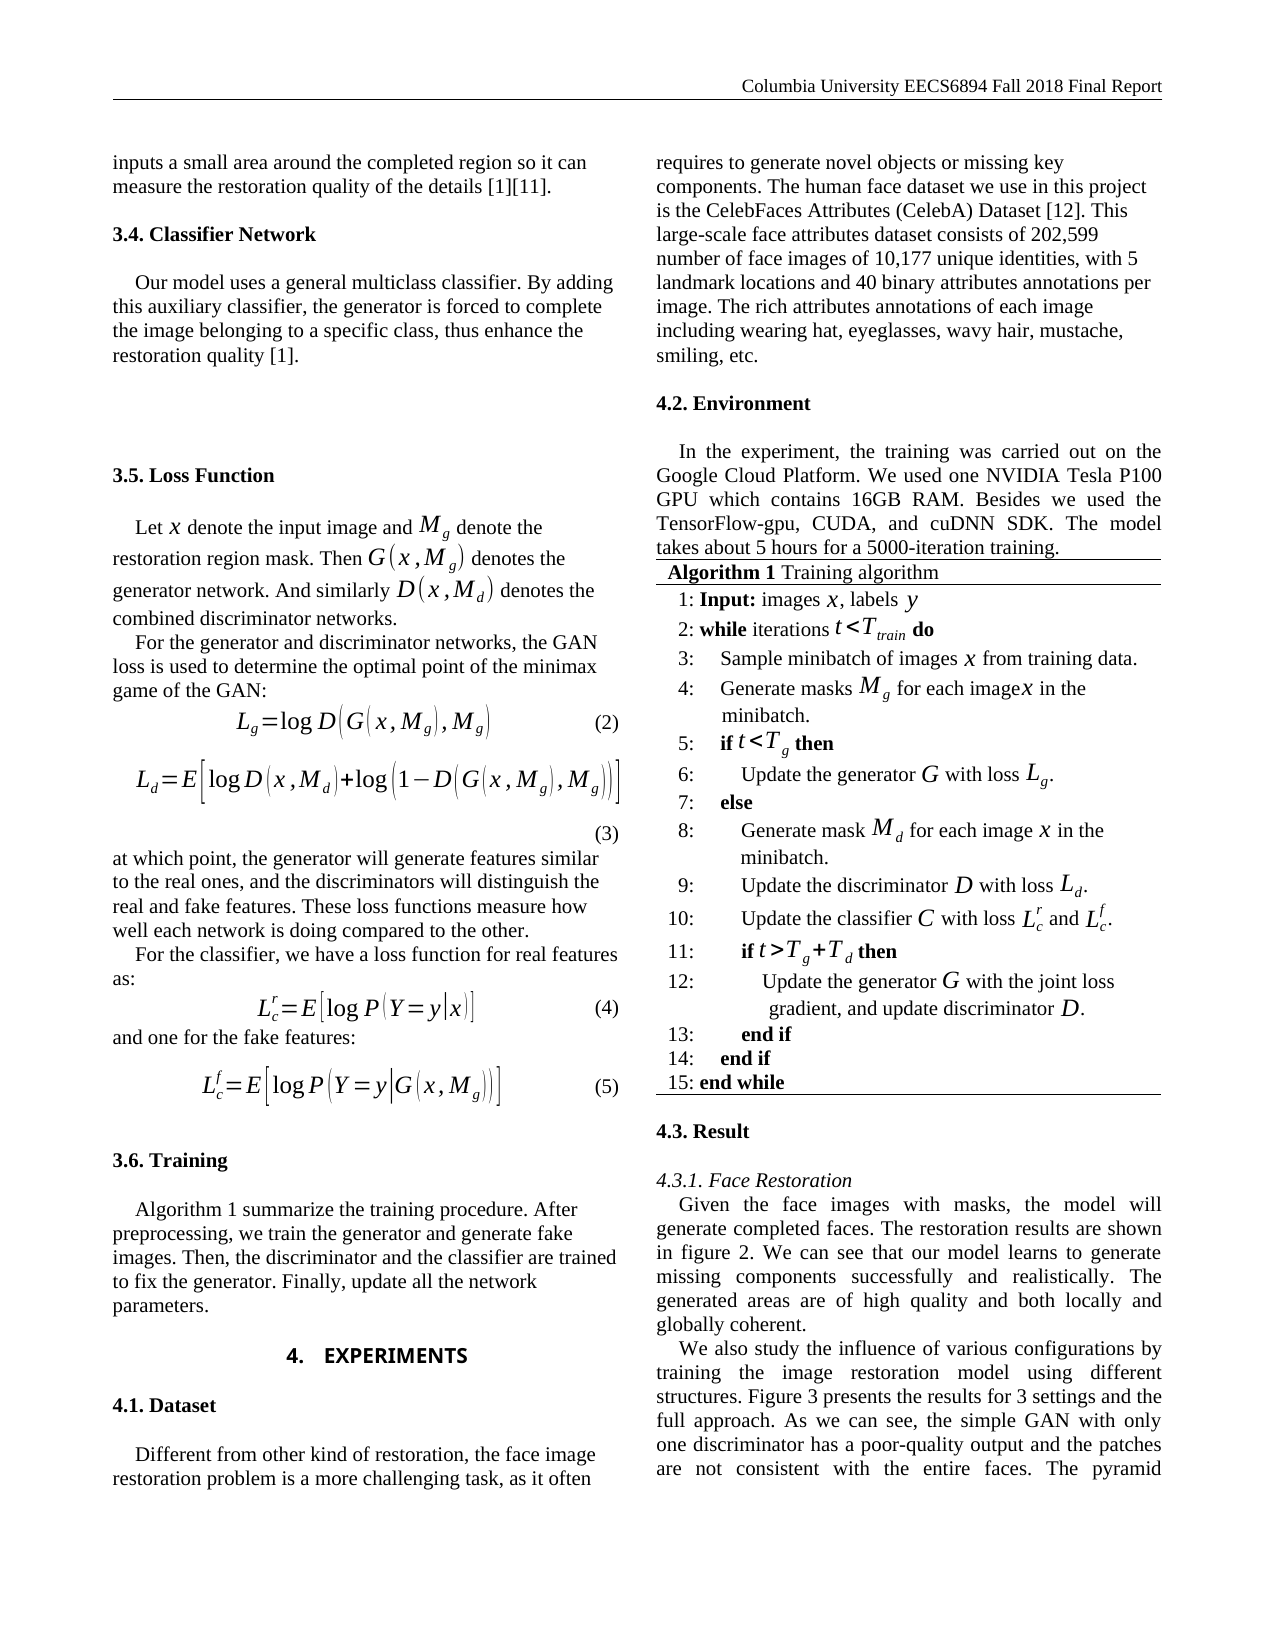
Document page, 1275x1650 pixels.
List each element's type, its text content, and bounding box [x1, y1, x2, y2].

subtitle Experiments [135, 1341, 619, 1369]
text 4.3.1. Face Restoration [656, 1168, 1162, 1192]
text Our model uses a general multiclass classifier. By adding this auxiliary classifier, the generator is forced to complete the image belonging to a specific class, thus enhance the restoration quality [1]. [112, 270, 619, 367]
text 4.3. Result [656, 1119, 1162, 1143]
text Given the face images with masks, the model will generate completed faces. The restoration results are shown in figure 2. We can see that our model learns to generate missing components successfully and realistically. The generated areas are of high quality and both locally and globally coherent. [656, 1192, 1162, 1336]
text 3.6. Training [112, 1148, 619, 1172]
table_cell 1: Input: images , labels 2: while iterations do 3: Sample minibatch of images from training data. 4: Generate masks for each image in the minibatch. 5: if then 6: Update the generator with loss . 7: else 8: Generate mask for each image in the minibatch. 9: Update the discriminator with loss . 10: Update the classifier with loss and . 11: if then 12: Update the generator with the joint loss gradient, and update discriminator . 13: end if 14: end if 15: end while [656, 585, 1161, 1094]
text (3) [112, 821, 619, 845]
text (2) [112, 702, 619, 741]
text and one for the fake features: [112, 1025, 619, 1049]
text Algorithm 1 summarize the training procedure. After preprocessing, we train the generator and generate fake images. Then, the discriminator and the classifier are trained to fix the generator. Finally, update all the network parameters. [112, 1197, 619, 1317]
table_header Algorithm 1 Training algorithm [656, 560, 1161, 584]
text 4.1. Dataset [112, 1393, 619, 1417]
text Different from other kind of restoration, the face image restoration problem is a more challenging task, as it often requires to generate novel objects or missing key components. The human face dataset we use in this project is the CelebFaces Attributes (CelebA) Dataset [12]. This large-scale face attributes dataset consists of 202,599 number of face images of 10,177 unique identities, with 5 landmark locations and 40 binary attributes annotations per image. The rich attributes annotations of each image including wearing hat, eyeglasses, wavy hair, mustache, smiling, etc. [656, 150, 1162, 367]
text Let denote the input image and denote the restoration region mask. Then denotes the generator network. And similarly denotes the combined discriminator networks. [112, 511, 619, 630]
text In the experiment, the training was carried out on the Google Cloud Platform. We used one NVIDIA Tesla P100 GPU which contains 16GB RAM. Besides we used the TensorFlow-gpu, CUDA, and cuDNN SDK. The model takes about 5 hours for a 5000-iteration training. [656, 439, 1162, 559]
text 3.4. Classifier Network [112, 222, 619, 246]
text 3.5. Loss Function [112, 463, 619, 487]
text 4.2. Environment [656, 391, 1162, 415]
text For the classifier, we have a loss function for real features as: [112, 942, 619, 990]
text (5) [112, 1065, 619, 1108]
text For the generator and discriminator networks, the GAN loss is used to determine the optimal point of the minimax game of the GAN: [112, 630, 619, 702]
text at which point, the generator will generate features similar to the real ones, and the discriminators will distinguish the real and fake features. These loss functions measure how well each network is doing compared to the other. [112, 845, 619, 942]
text (4) [112, 990, 619, 1025]
